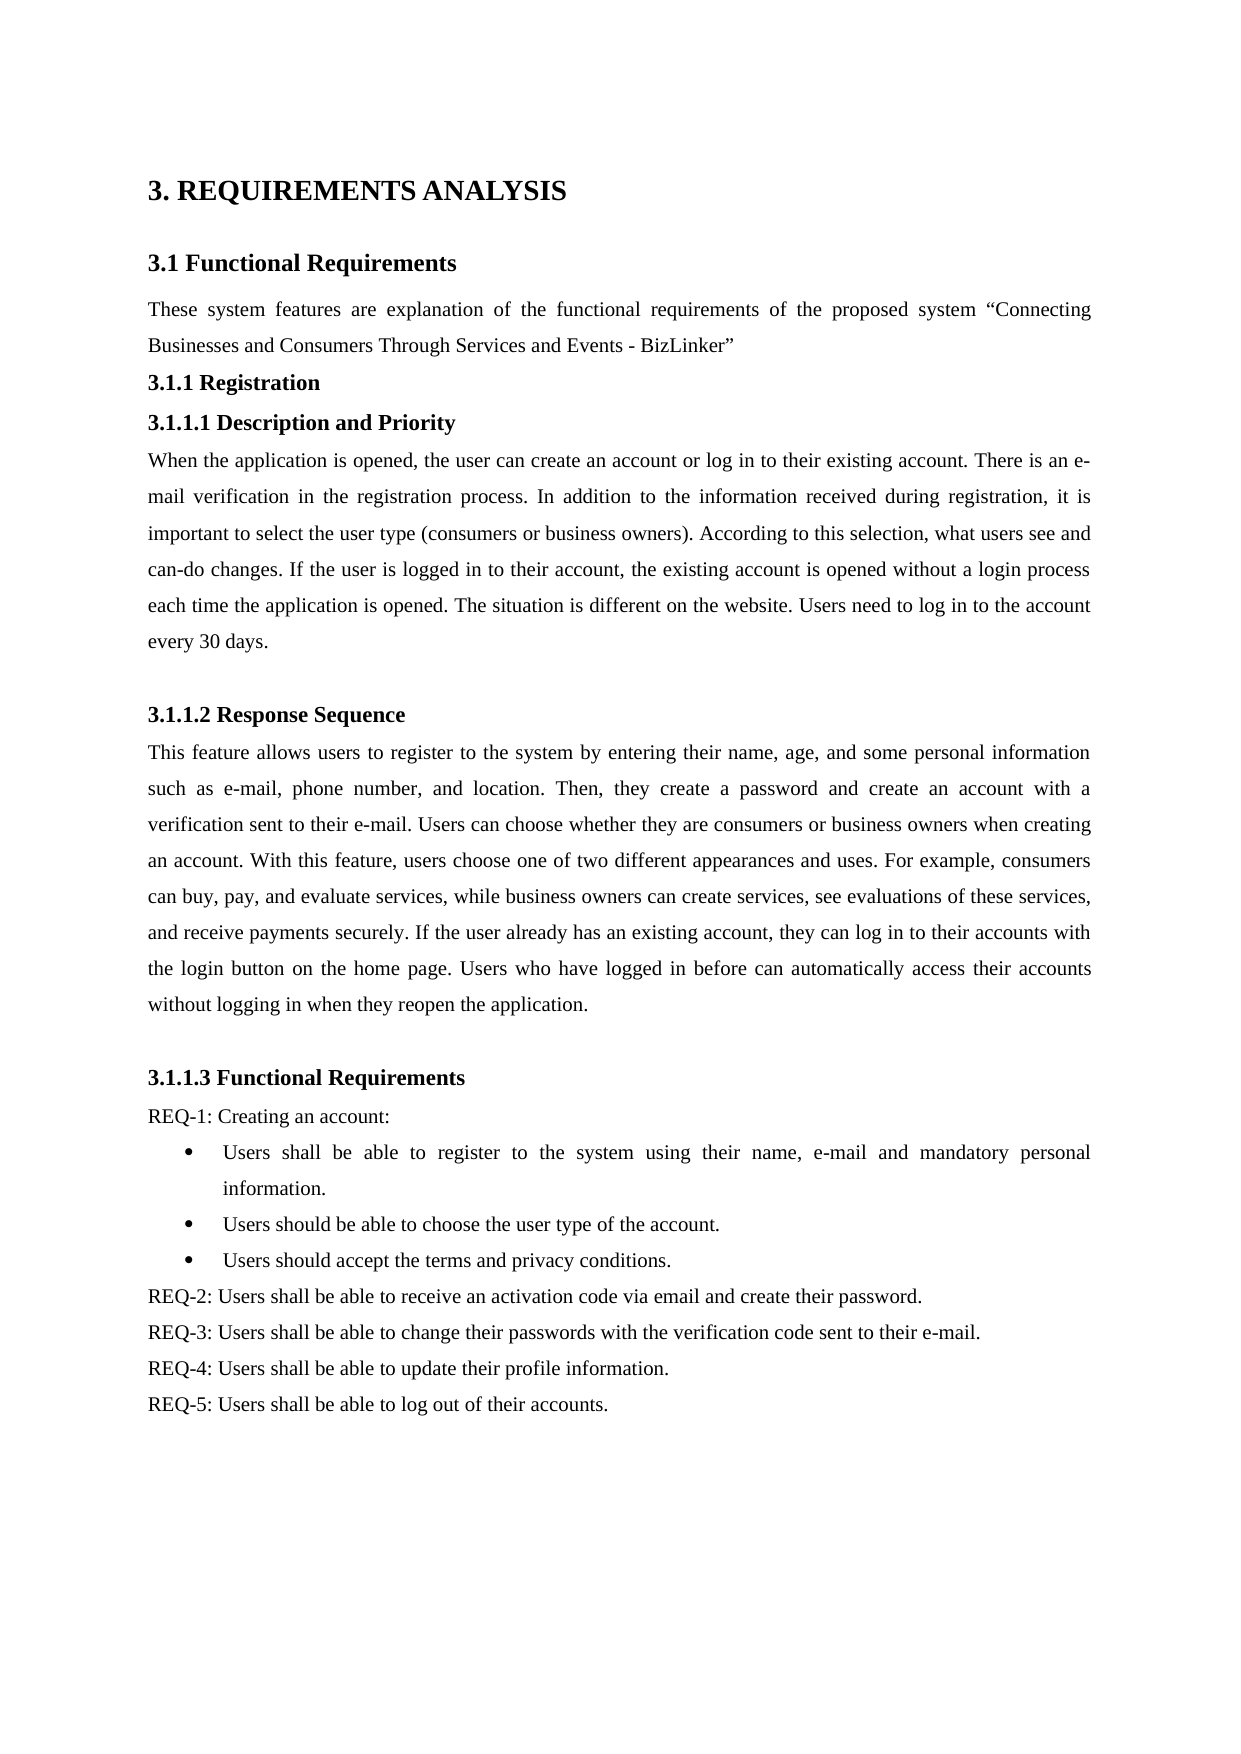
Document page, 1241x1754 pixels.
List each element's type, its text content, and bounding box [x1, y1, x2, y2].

list Users shall be able to register to the system using their name, e-mail and mandatory personal information. [185, 1140, 1093, 1200]
text 3.1.1 Registration [148, 369, 1093, 396]
list Users should accept the terms and privacy conditions. [185, 1248, 1093, 1272]
text REQ-2: Users shall be able to receive an activation code via email and create their password. [148, 1284, 1093, 1308]
text 3.1.1.1 Description and Priority [148, 409, 1093, 435]
text REQ-1: Creating an account: [148, 1104, 1093, 1128]
subtitle 3.1 Functional Requirements [148, 248, 1093, 277]
text REQ-3: Users shall be able to change their passwords with the verification code sent to their e-mail. [148, 1320, 1093, 1344]
text When the application is opened, the user can create an account or log in to their existing account. There is an e-mail verification in the registration process. In addition to the information received during registration, it is important to select the user type (consumers or business owners). According to this selection, what users see and can-do changes. If the user is logged in to their account, the existing account is opened without a login process each time the application is opened. The situation is different on the website. Users need to log in to the account every 30 days. [148, 448, 1093, 653]
text These system features are explanation of the functional requirements of the proposed system “Connecting Businesses and Consumers Through Services and Events - BizLinker” [148, 297, 1093, 357]
text REQ-5: Users shall be able to log out of their accounts. [148, 1392, 1093, 1416]
text 3.1.1.2 Response Sequence [148, 701, 1093, 727]
text 3.1.1.3 Functional Requirements [148, 1064, 1093, 1091]
text This feature allows users to register to the system by entering their name, age, and some personal information such as e-mail, phone number, and location. Then, they create a password and create an account with a verification sent to their e-mail. Users can choose whether they are consumers or business owners when creating an account. With this feature, users choose one of two different appearances and uses. For example, consumers can buy, pay, and evaluate services, while business owners can create services, see evaluations of these services, and receive payments securely. If the user already has an existing account, they can log in to their accounts with the login button on the home page. Users who have logged in before can automatically access their accounts without logging in when they reopen the application. [148, 740, 1093, 1016]
subtitle 3. REQUIREMENTS ANALYSIS [148, 173, 1093, 206]
text REQ-4: Users shall be able to update their profile information. [148, 1356, 1093, 1380]
list Users should be able to choose the user type of the account. [185, 1212, 1093, 1236]
